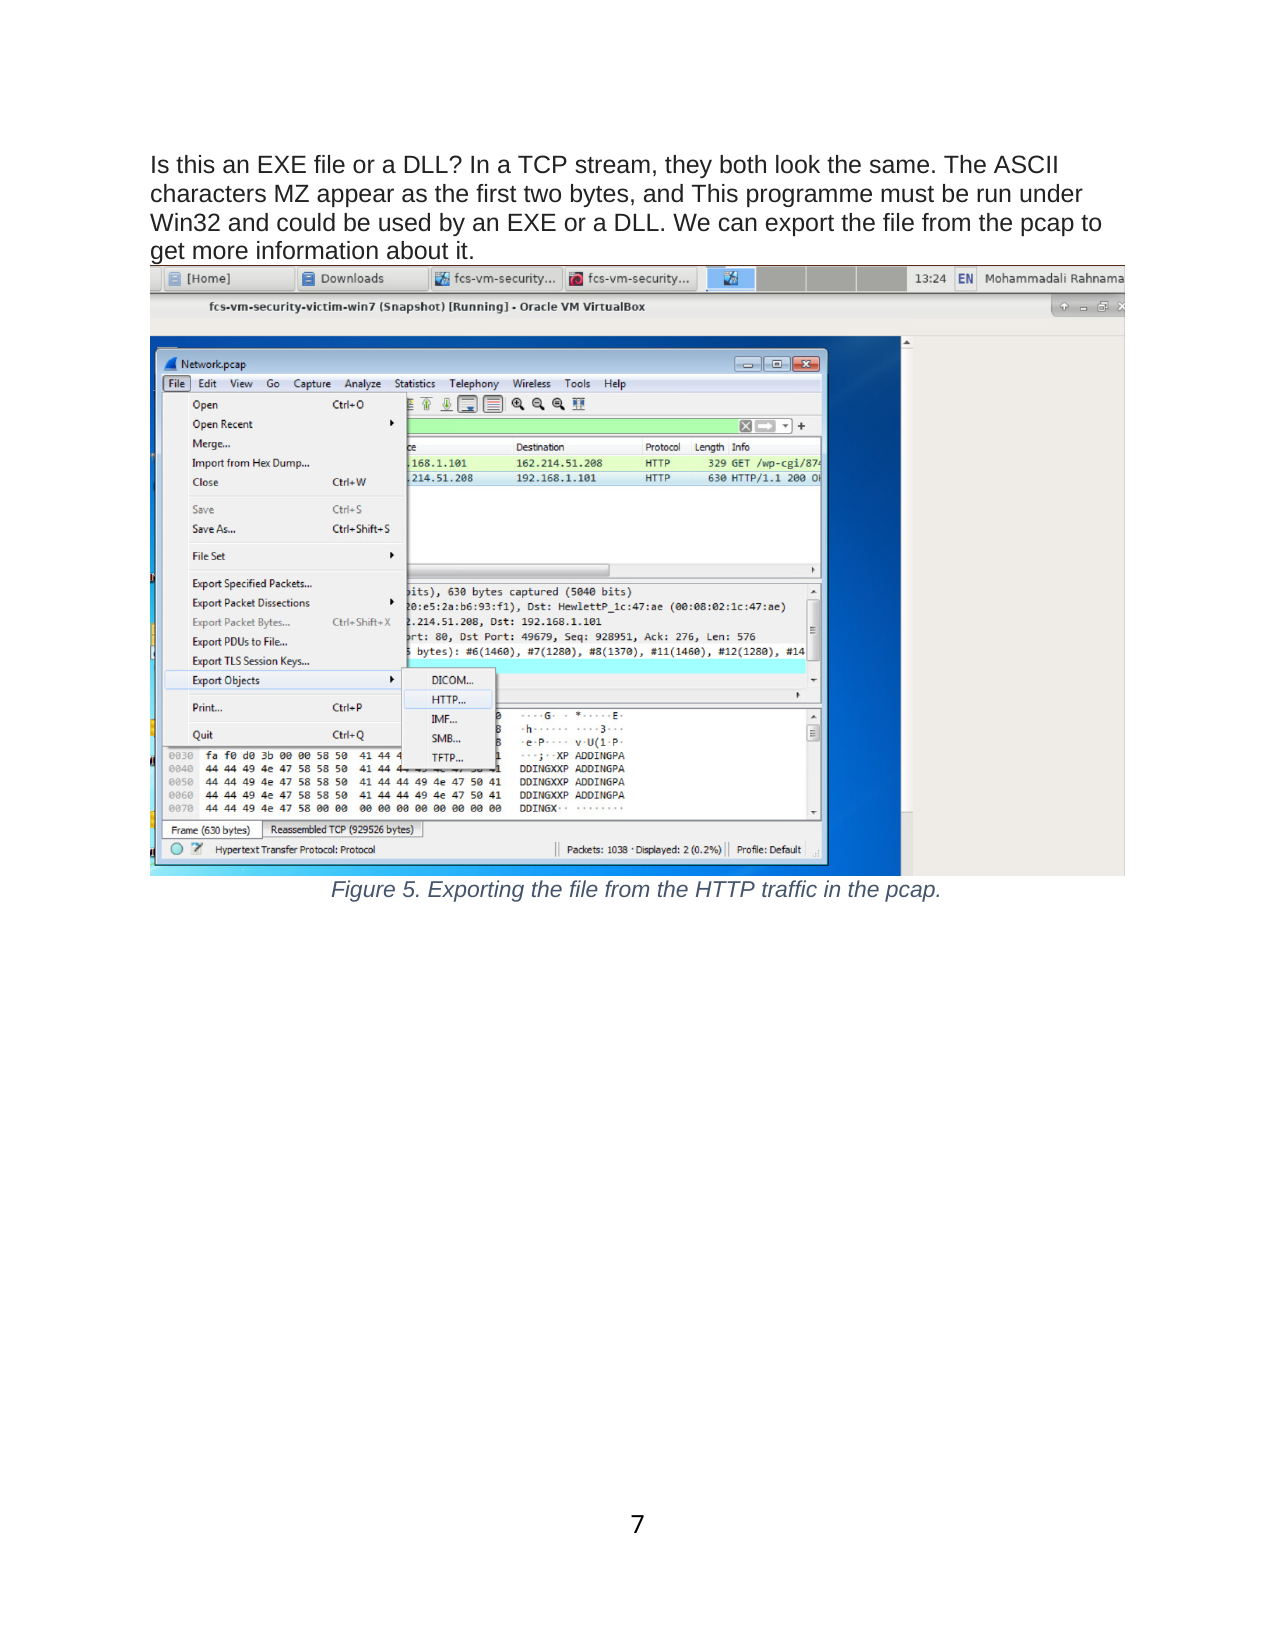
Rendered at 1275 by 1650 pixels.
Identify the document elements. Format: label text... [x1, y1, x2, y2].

text Figure 5. Exporting the file from the HTTP traffic in the pcap. [150, 876, 1125, 902]
picture [150, 265, 1125, 876]
text Is this an EXE file or a DLL? In a TCP stream, they both look the same. The ASCII characters MZ appear as the first two bytes, and This programme must be run under Win32 and could be used by an EXE or a DLL. We can export the file from the pcap to get more information about it. [150, 150, 1125, 265]
